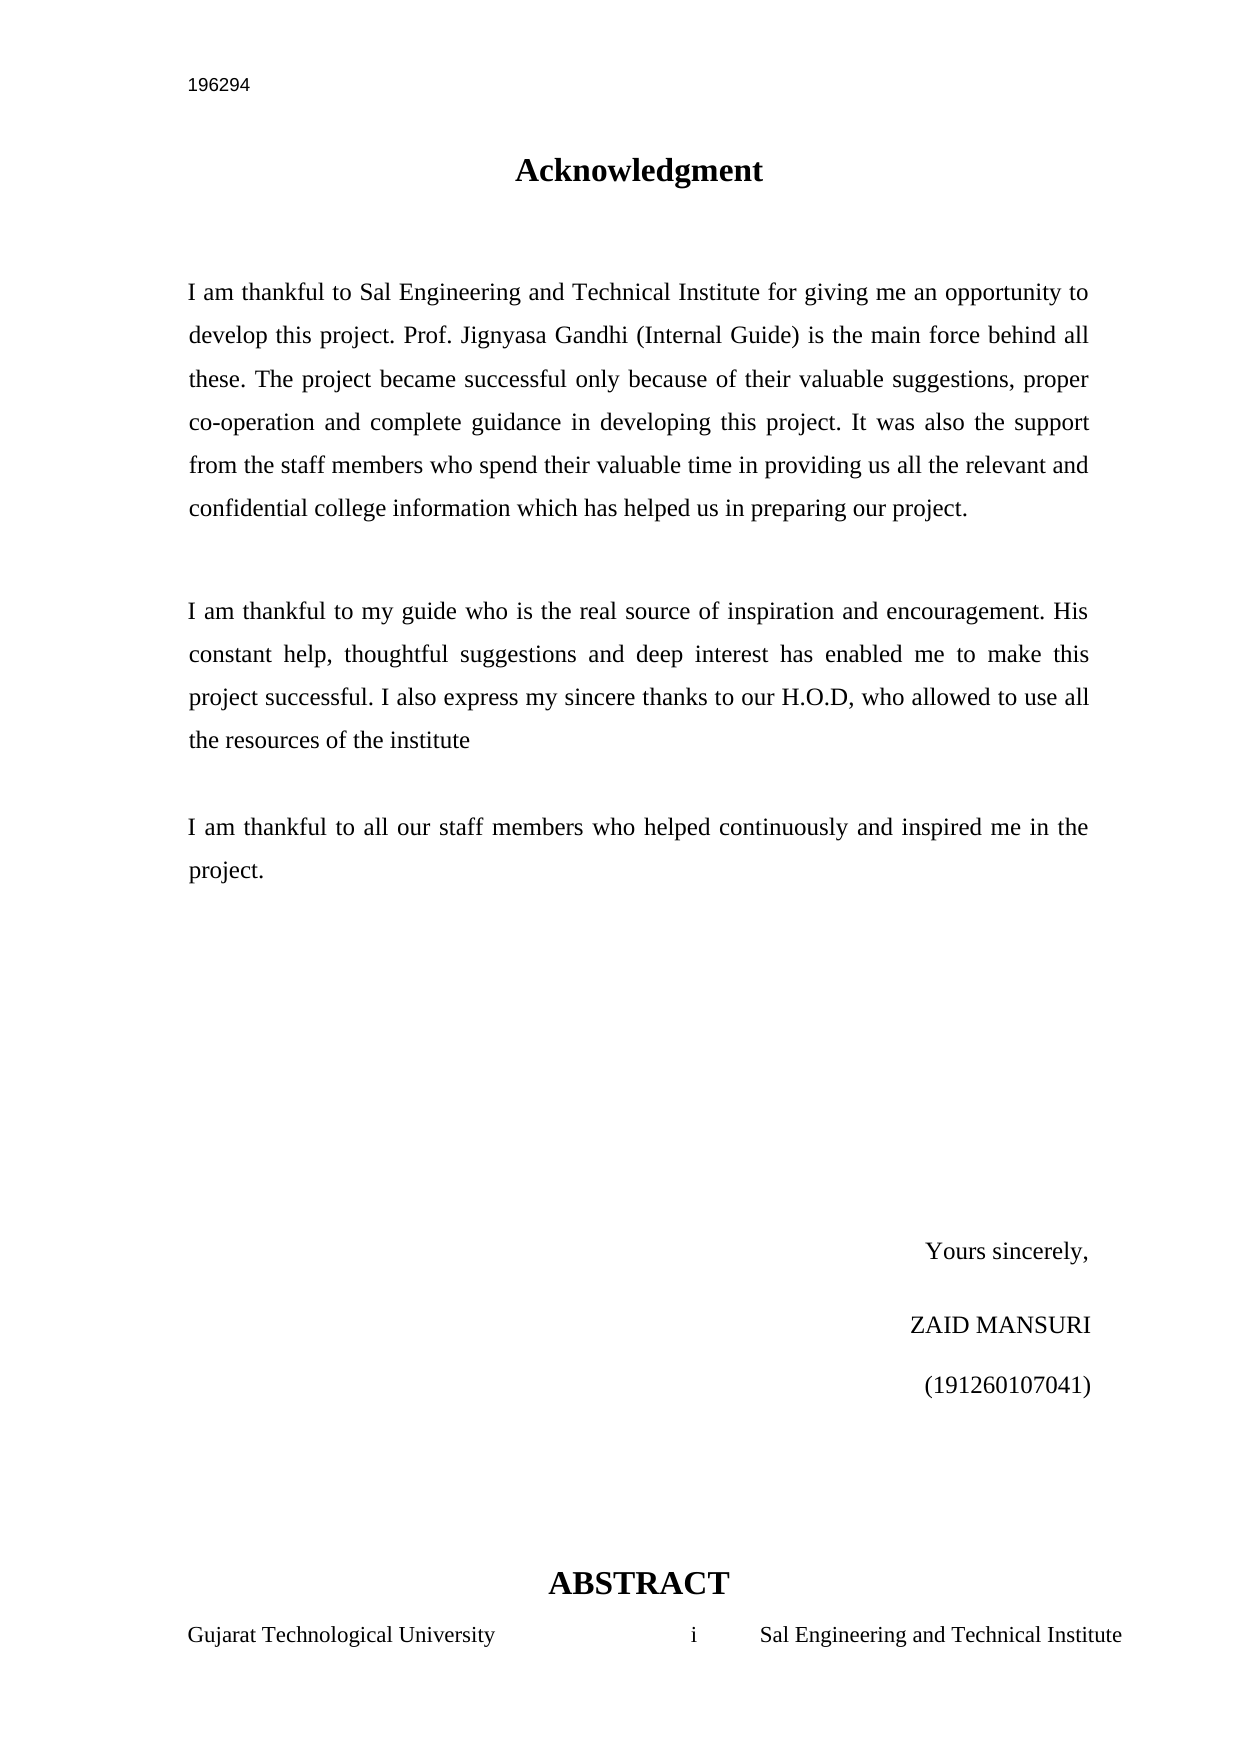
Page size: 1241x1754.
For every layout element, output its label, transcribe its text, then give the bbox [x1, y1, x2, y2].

text ABSTRACT [188, 1563, 1090, 1601]
text I am thankful to my guide who is the real source of inspiration and encouragement. His constant help, thoughtful suggestions and deep interest has enabled me to make this project successful. I also express my sincere thanks to our H.O.D, who allowed to use all the resources of the institute [187, 596, 1090, 754]
text Yours sincerely, [187, 1236, 1090, 1265]
text I am thankful to all our staff members who helped continuously and inspired me in the project. [187, 812, 1090, 884]
text (191260107041) [187, 1370, 1091, 1398]
text I am thankful to Sal Engineering and Technical Institute for giving me an opportunity to develop this project. Prof. Jignyasa Gandhi (Internal Guide) is the main force behind all these. The project became successful only because of their valuable suggestions, proper co-operation and complete guidance in developing this project. It was also the support from the staff members who spend their valuable time in providing us all the relevant and confidential college information which has helped us in preparing our project. [187, 277, 1090, 522]
text Acknowledgment [188, 150, 1090, 188]
text ZAID MANSURI [187, 1310, 1091, 1339]
